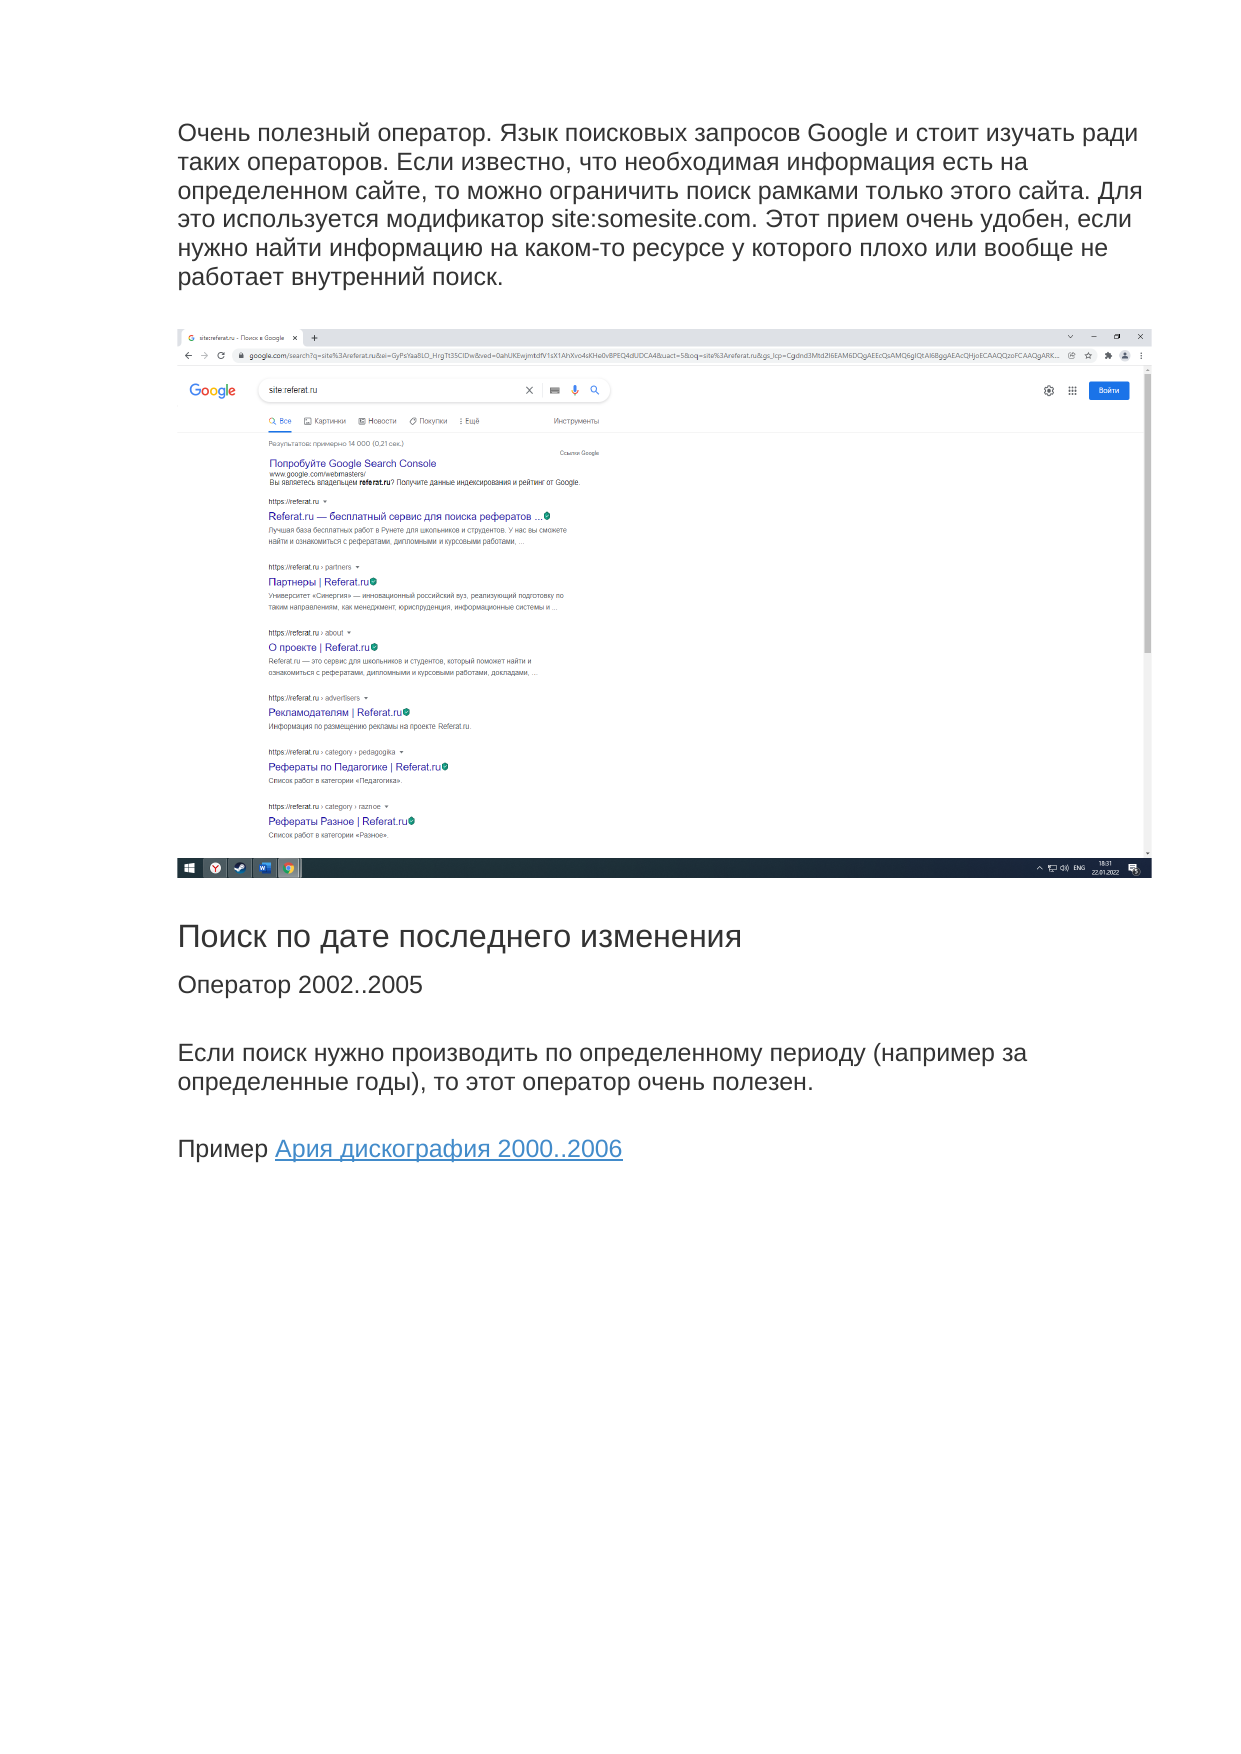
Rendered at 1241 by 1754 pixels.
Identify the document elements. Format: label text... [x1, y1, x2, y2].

picture [177, 329, 1152, 878]
text Если поиск нужно производить по определенному периоду (например за определенные годы), то этот оператор очень полезен. [177, 1038, 1152, 1095]
subtitle Поиск по дате последнего изменения [177, 917, 1152, 954]
text Оператор 2002..2005 [177, 970, 1152, 999]
text Очень полезный оператор. Язык поисковых запросов Google и стоит изучать ради таких операторов. Если известно, что необходимая информация есть на определенном сайте, то можно ограничить поиск рамками только этого сайта. Для это используется модификатор site:somesite.com. Этот прием очень удобен, если нужно найти информацию на каком-то ресурсе у которого плохо или вообще не работает внутренний поиск. [177, 118, 1152, 291]
text Пример Ария дискография 2000..2006 [177, 1134, 1152, 1163]
